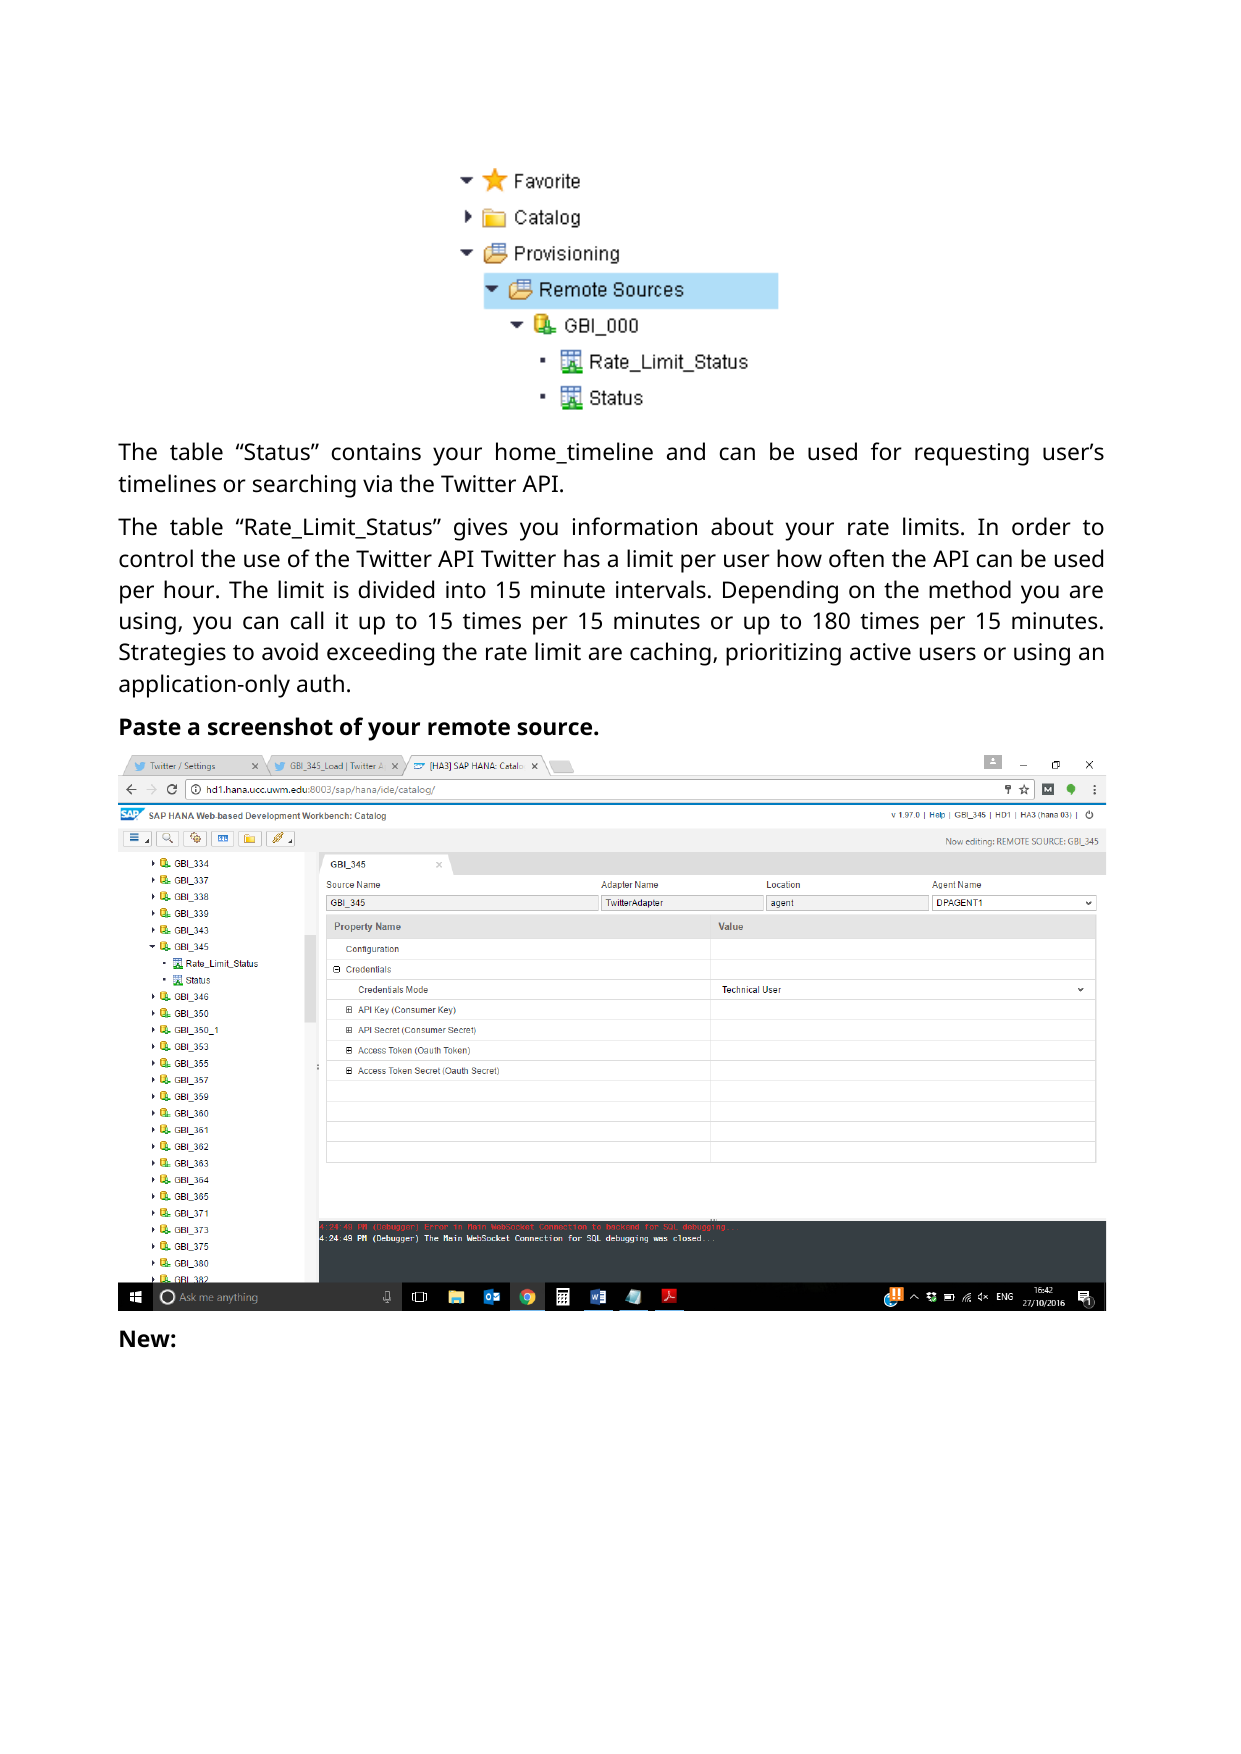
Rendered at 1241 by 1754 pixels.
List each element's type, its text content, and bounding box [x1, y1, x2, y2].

text The table “Status” contains your home_timeline and can be used for requesting user’s timelines or searching via the Twitter API. [118, 436, 1106, 499]
picture [446, 168, 779, 424]
text The table “Rate_Limit_Status” gives you information about your rate limits. In order to control the use of the Twitter API Twitter has a limit per user how often the API can be used per hour. The limit is divided into 15 minute intervals. Depending on the method you are using, you can call it up to 15 times per 15 minutes or up to 180 times per 15 minutes. Strategies to avoid exceeding the rate limit are caching, prioritizing active users or using an application-only auth. [118, 511, 1106, 699]
text Paste a screenshot of your remote source. [118, 711, 1106, 743]
text New: [118, 1323, 1106, 1354]
picture [118, 755, 1107, 1311]
